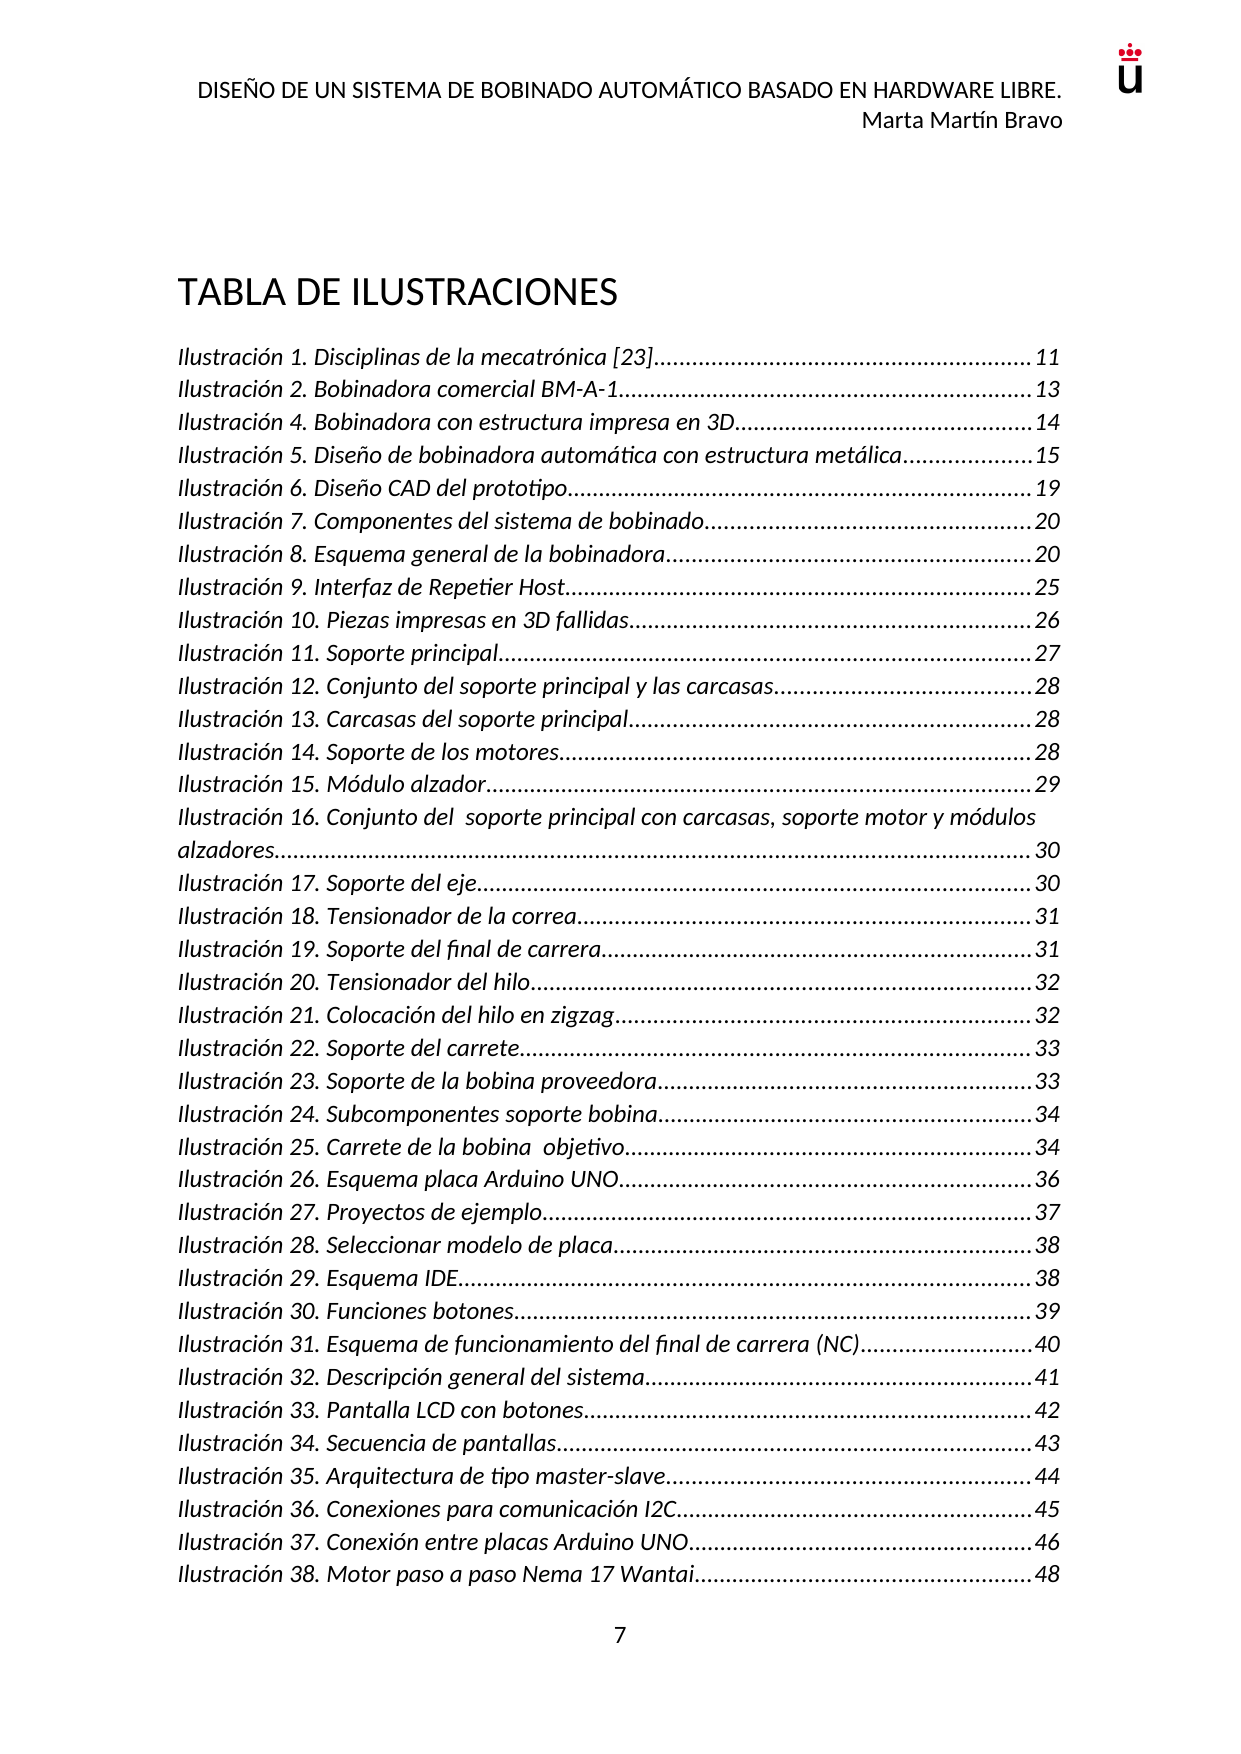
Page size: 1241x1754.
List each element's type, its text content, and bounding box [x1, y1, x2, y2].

text Ilustración 28. Seleccionar modelo de placa 38 [177, 1229, 1063, 1260]
text Ilustración 27. Proyectos de ejemplo 37 [177, 1197, 1063, 1227]
text Ilustración 20. Tensionador del hilo 32 [177, 966, 1063, 997]
text Ilustración 14. Soporte de los motores 28 [177, 736, 1063, 766]
text Ilustración 13. Carcasas del soporte principal 28 [177, 703, 1063, 733]
text TABLA DE ILUSTRACIONES [177, 264, 1063, 315]
text Ilustración 19. Soporte del final de carrera 31 [177, 933, 1063, 964]
text Ilustración 6. Diseño CAD del prototipo 19 [177, 472, 1063, 503]
text Ilustración 18. Tensionador de la correa 31 [177, 900, 1063, 931]
text Ilustración 10. Piezas impresas en 3D fallidas 26 [177, 604, 1063, 634]
text Ilustración 7. Componentes del sistema de bobinado 20 [177, 505, 1063, 536]
text Ilustración 21. Colocación del hilo en zigzag 32 [177, 999, 1063, 1029]
text Ilustración 34. Secuencia de pantallas 43 [177, 1427, 1063, 1457]
text Ilustración 8. Esquema general de la bobinadora 20 [177, 538, 1063, 569]
text Ilustración 5. Diseño de bobinadora automática con estructura metálica 15 [177, 439, 1063, 470]
text Ilustración 15. Módulo alzador 29 [177, 769, 1063, 799]
text Ilustración 32. Descripción general del sistema 41 [177, 1361, 1063, 1392]
text Ilustración 9. Interfaz de Repetier Host 25 [177, 571, 1063, 602]
text Ilustración 33. Pantalla LCD con botones 42 [177, 1394, 1063, 1424]
text Ilustración 1. Disciplinas de la mecatrónica [23] 11 [177, 341, 1063, 371]
text Ilustración 29. Esquema IDE 38 [177, 1262, 1063, 1293]
text Ilustración 31. Esquema de funcionamiento del final de carrera (NC) 40 [177, 1328, 1063, 1359]
text Ilustración 26. Esquema placa Arduino UNO 36 [177, 1164, 1063, 1194]
text Ilustración 22. Soporte del carrete 33 [177, 1032, 1063, 1062]
text Ilustración 4. Bobinadora con estructura impresa en 3D 14 [177, 407, 1063, 437]
text Ilustración 38. Motor paso a paso Nema 17 Wantai 48 [177, 1559, 1063, 1589]
text Ilustración 23. Soporte de la bobina proveedora 33 [177, 1065, 1063, 1095]
text Ilustración 17. Soporte del eje 30 [177, 867, 1063, 898]
text Ilustración 16. Conjunto del soporte principal con carcasas, soporte motor y módulos alzadores 30 [177, 802, 1063, 865]
text Ilustración 12. Conjunto del soporte principal y las carcasas 28 [177, 670, 1063, 700]
text Ilustración 2. Bobinadora comercial BM-A-1 13 [177, 374, 1063, 404]
text Ilustración 25. Carrete de la bobina objetivo 34 [177, 1131, 1063, 1161]
text Ilustración 35. Arquitectura de tipo master-slave 44 [177, 1460, 1063, 1490]
text Ilustración 30. Funciones botones 39 [177, 1295, 1063, 1326]
text Ilustración 37. Conexión entre placas Arduino UNO 46 [177, 1526, 1063, 1556]
picture [1118, 43, 1146, 95]
text Ilustración 11. Soporte principal 27 [177, 637, 1063, 667]
text Ilustración 36. Conexiones para comunicación I2C 45 [177, 1493, 1063, 1523]
text Ilustración 24. Subcomponentes soporte bobina 34 [177, 1098, 1063, 1128]
